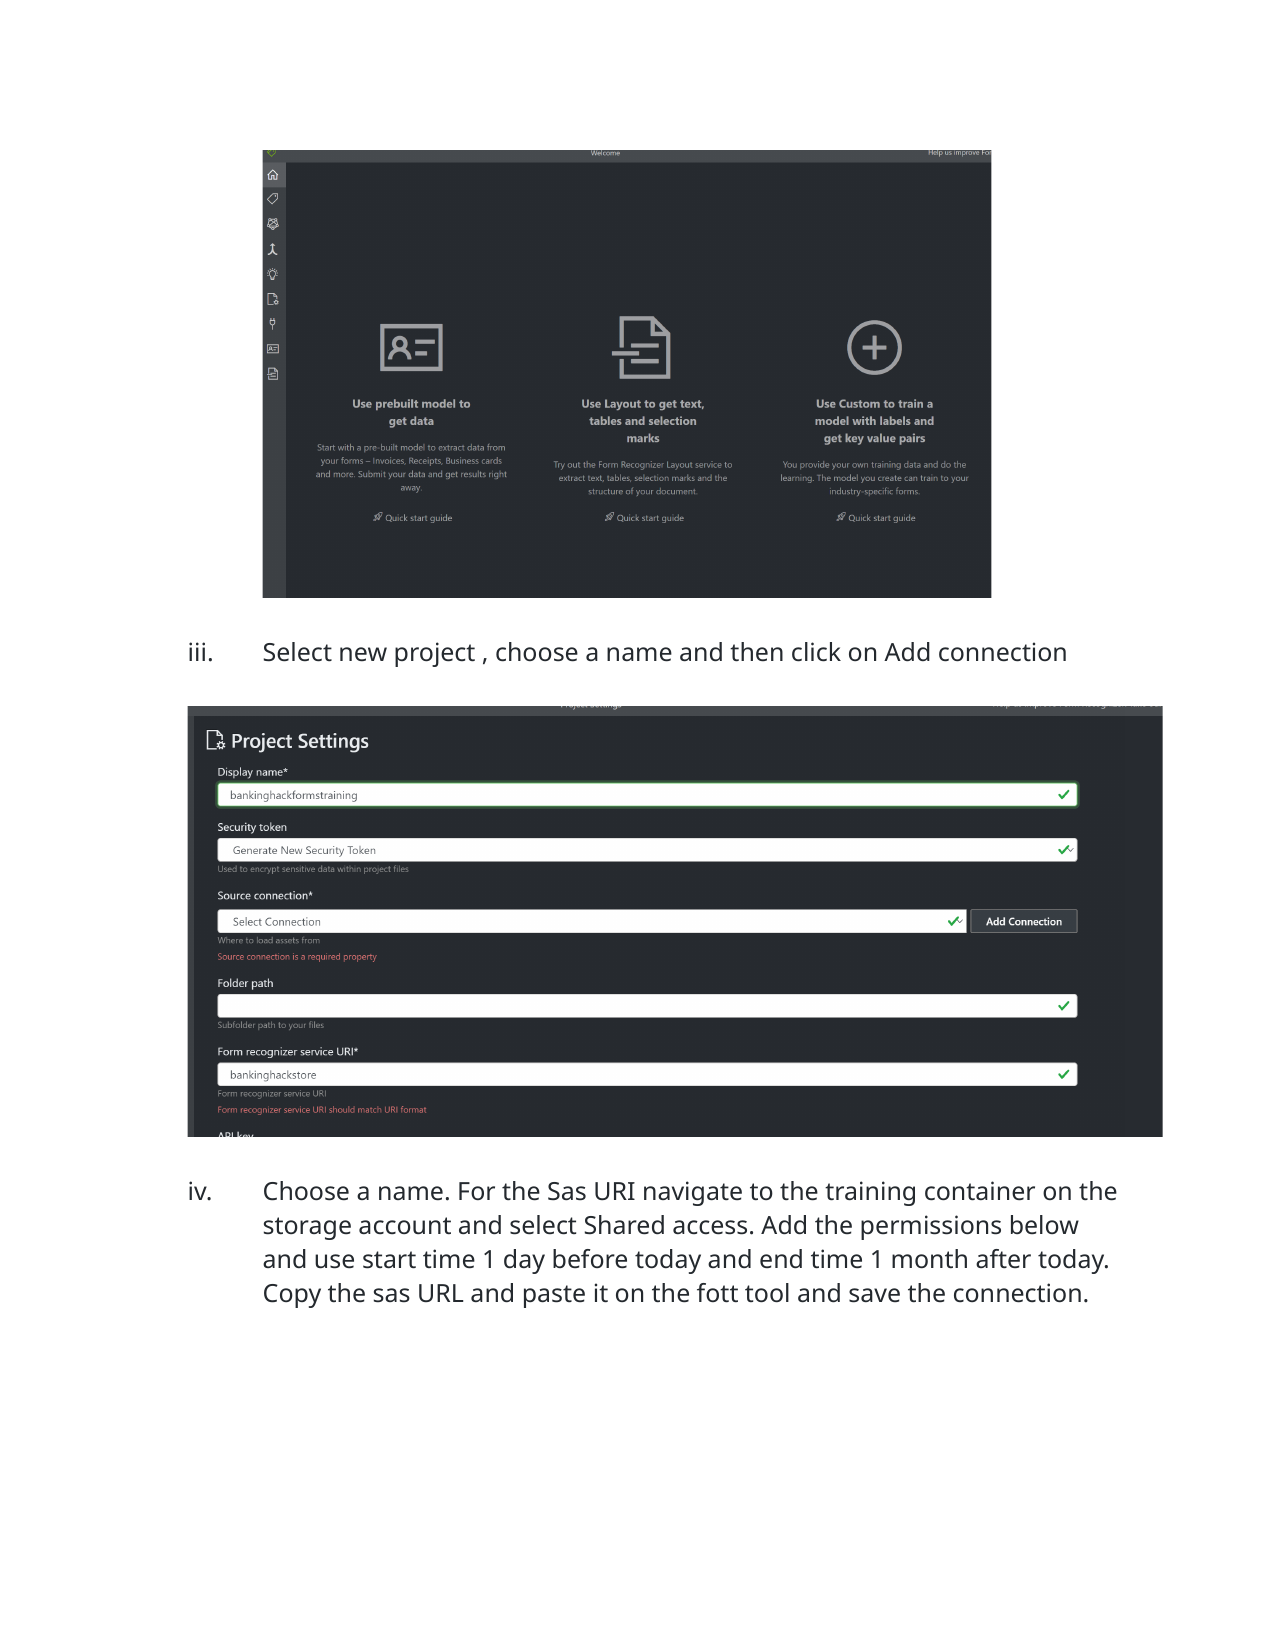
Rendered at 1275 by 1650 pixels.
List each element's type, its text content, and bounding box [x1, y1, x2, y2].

subtitle Select new project , choose a name and then click on Add connection [187, 635, 1125, 669]
picture [187, 706, 1163, 1137]
picture [262, 150, 992, 598]
subtitle Choose a name. For the Sas URI navigate to the training container on the storage account and select Shared access. Add the permissions below and use start time 1 day before today and end time 1 month after today. Copy the sas URL and paste it on the fott tool and save the connection. [187, 1174, 1125, 1310]
